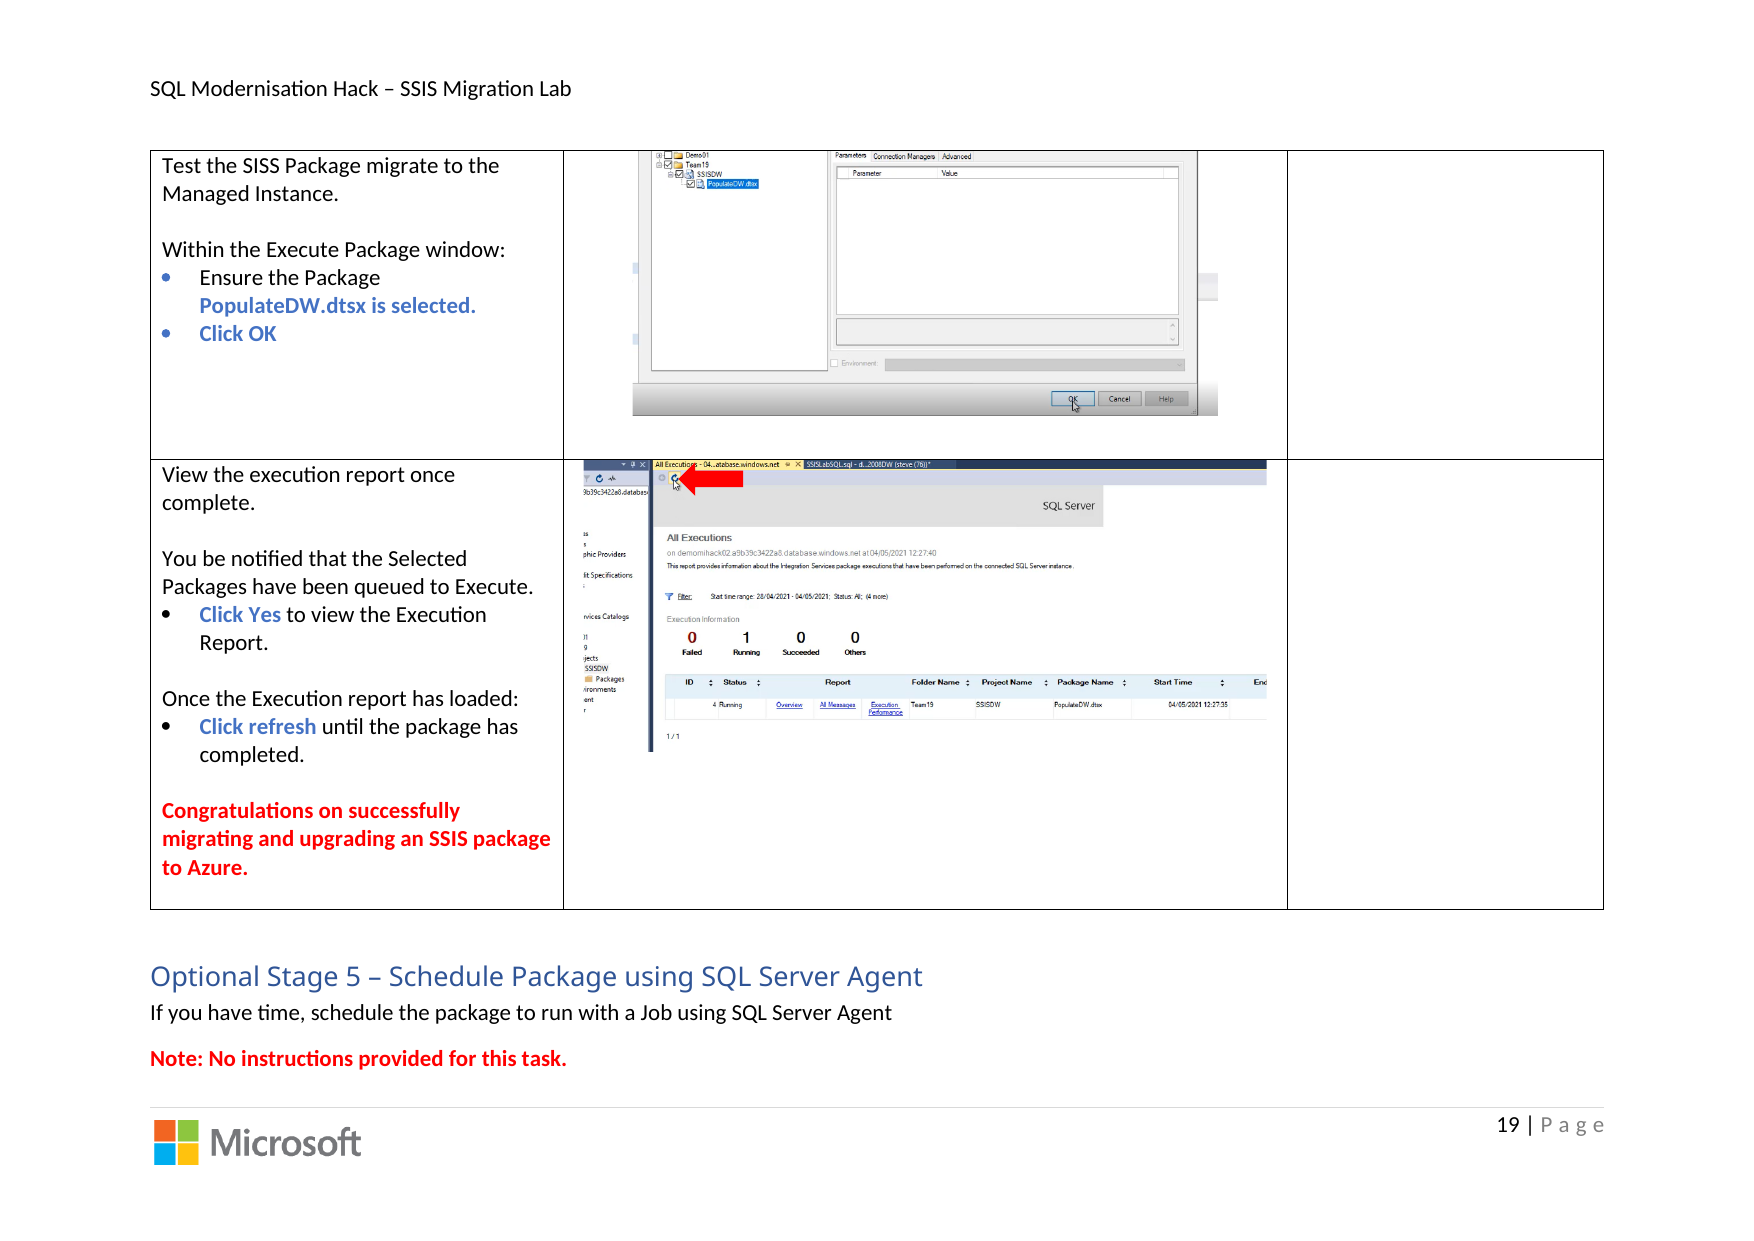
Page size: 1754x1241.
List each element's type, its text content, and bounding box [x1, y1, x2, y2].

text If you have time, schedule the package to run with a Job using SQL Server Agent [150, 998, 1604, 1026]
subtitle Optional Stage 5 – Schedule Package using SQL Server Agent [150, 958, 1604, 995]
table_cell [564, 460, 1287, 909]
table_cell [1288, 460, 1603, 909]
table_cell Test the SISS Package migrate to the Managed Instance. Within the Execute Package window: Ensure the Package PopulateDW.dtsx is selected. Click OK [151, 151, 563, 459]
table_cell [1288, 151, 1603, 459]
table_cell [564, 151, 1287, 459]
picture [583, 460, 1267, 752]
text Note: No instructions provided for this task. [150, 1044, 1604, 1072]
picture [150, 1115, 370, 1167]
picture [632, 151, 1218, 416]
table_cell View the execution report once complete. You be notified that the Selected Packages have been queued to Execute. Click Yes to view the Execution Report. Once the Execution report has loaded: Click refresh until the package has completed. Congratulations on successfully migrating and upgrading an SSIS package to Azure. [151, 460, 563, 909]
